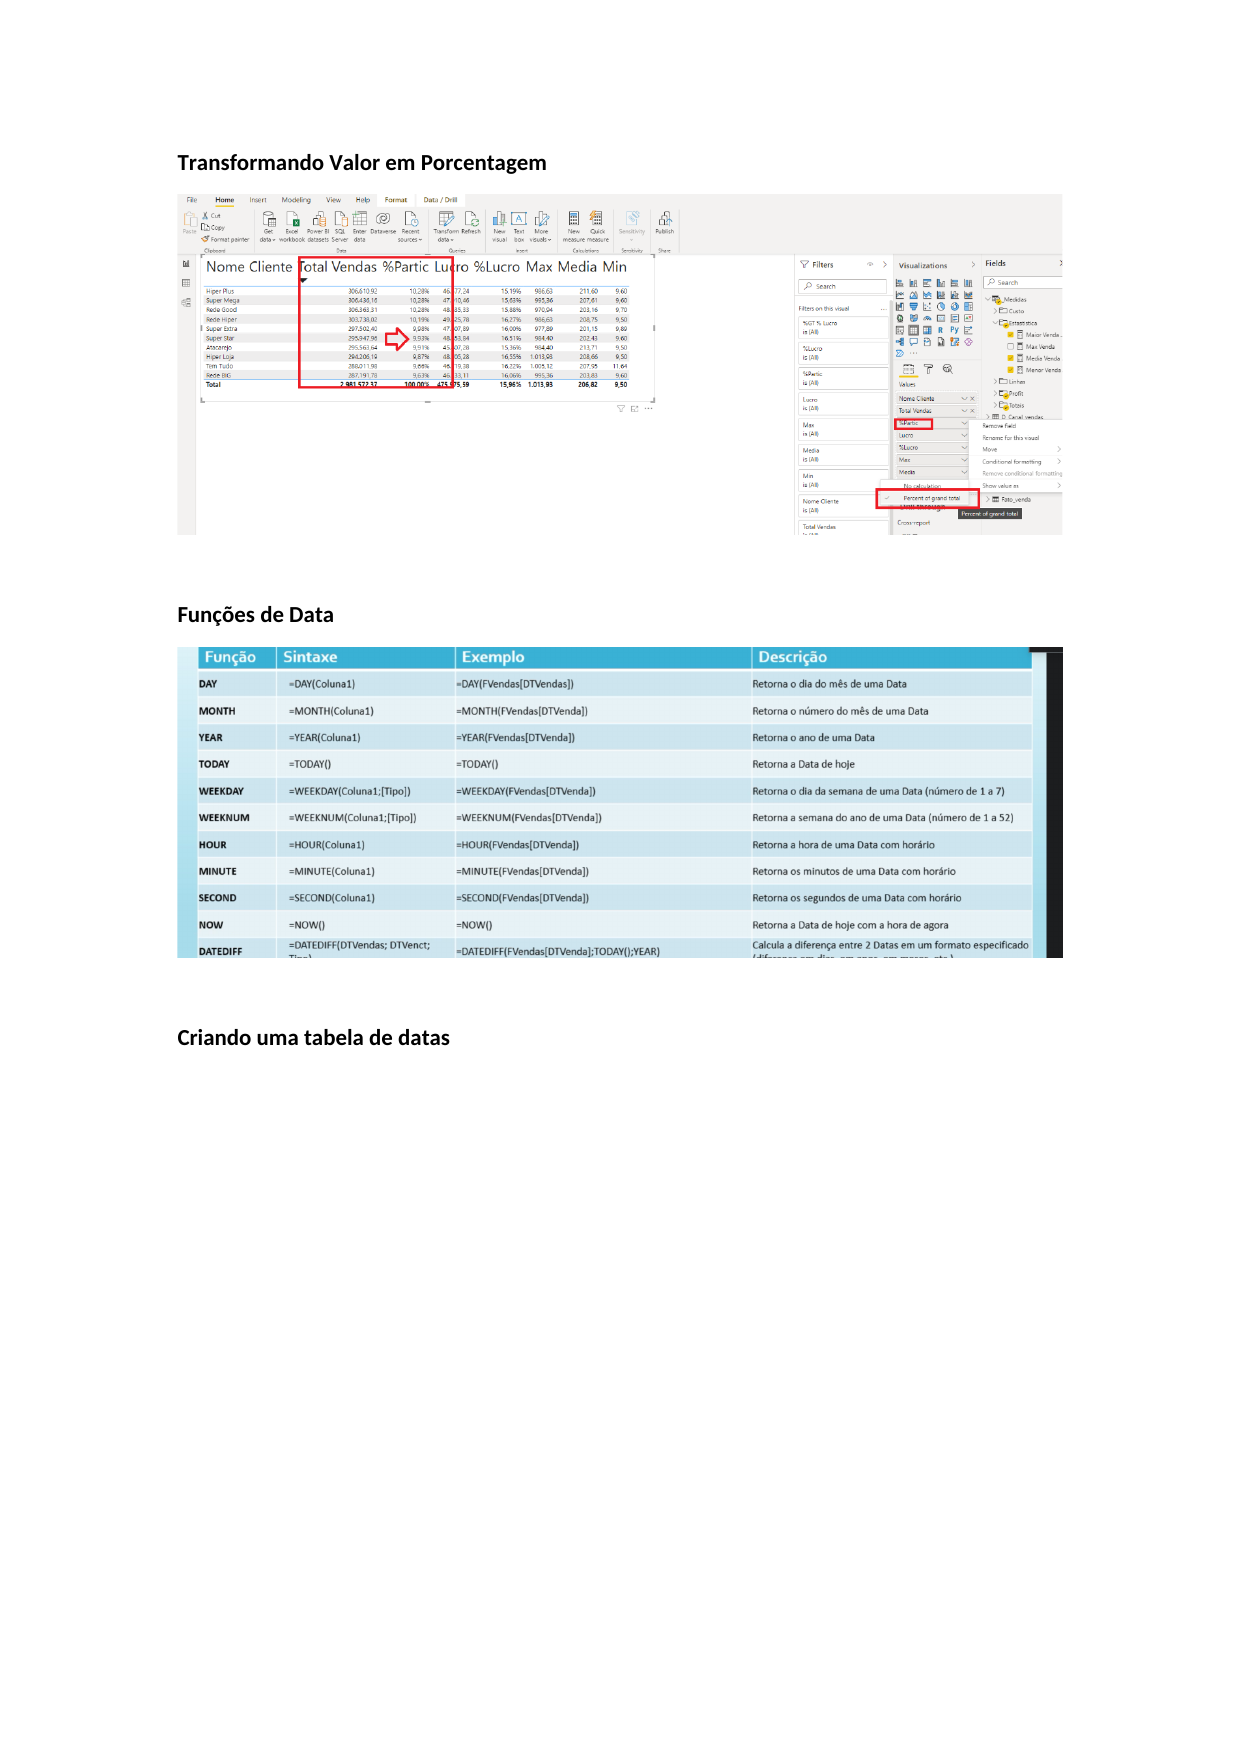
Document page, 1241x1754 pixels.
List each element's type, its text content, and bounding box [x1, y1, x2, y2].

picture [177, 647, 1063, 958]
text Funções de Data [177, 600, 1063, 628]
text Criando uma tabela de datas [177, 1023, 1063, 1051]
picture [177, 194, 1063, 535]
text Transformando Valor em Porcentagem [177, 148, 1063, 176]
